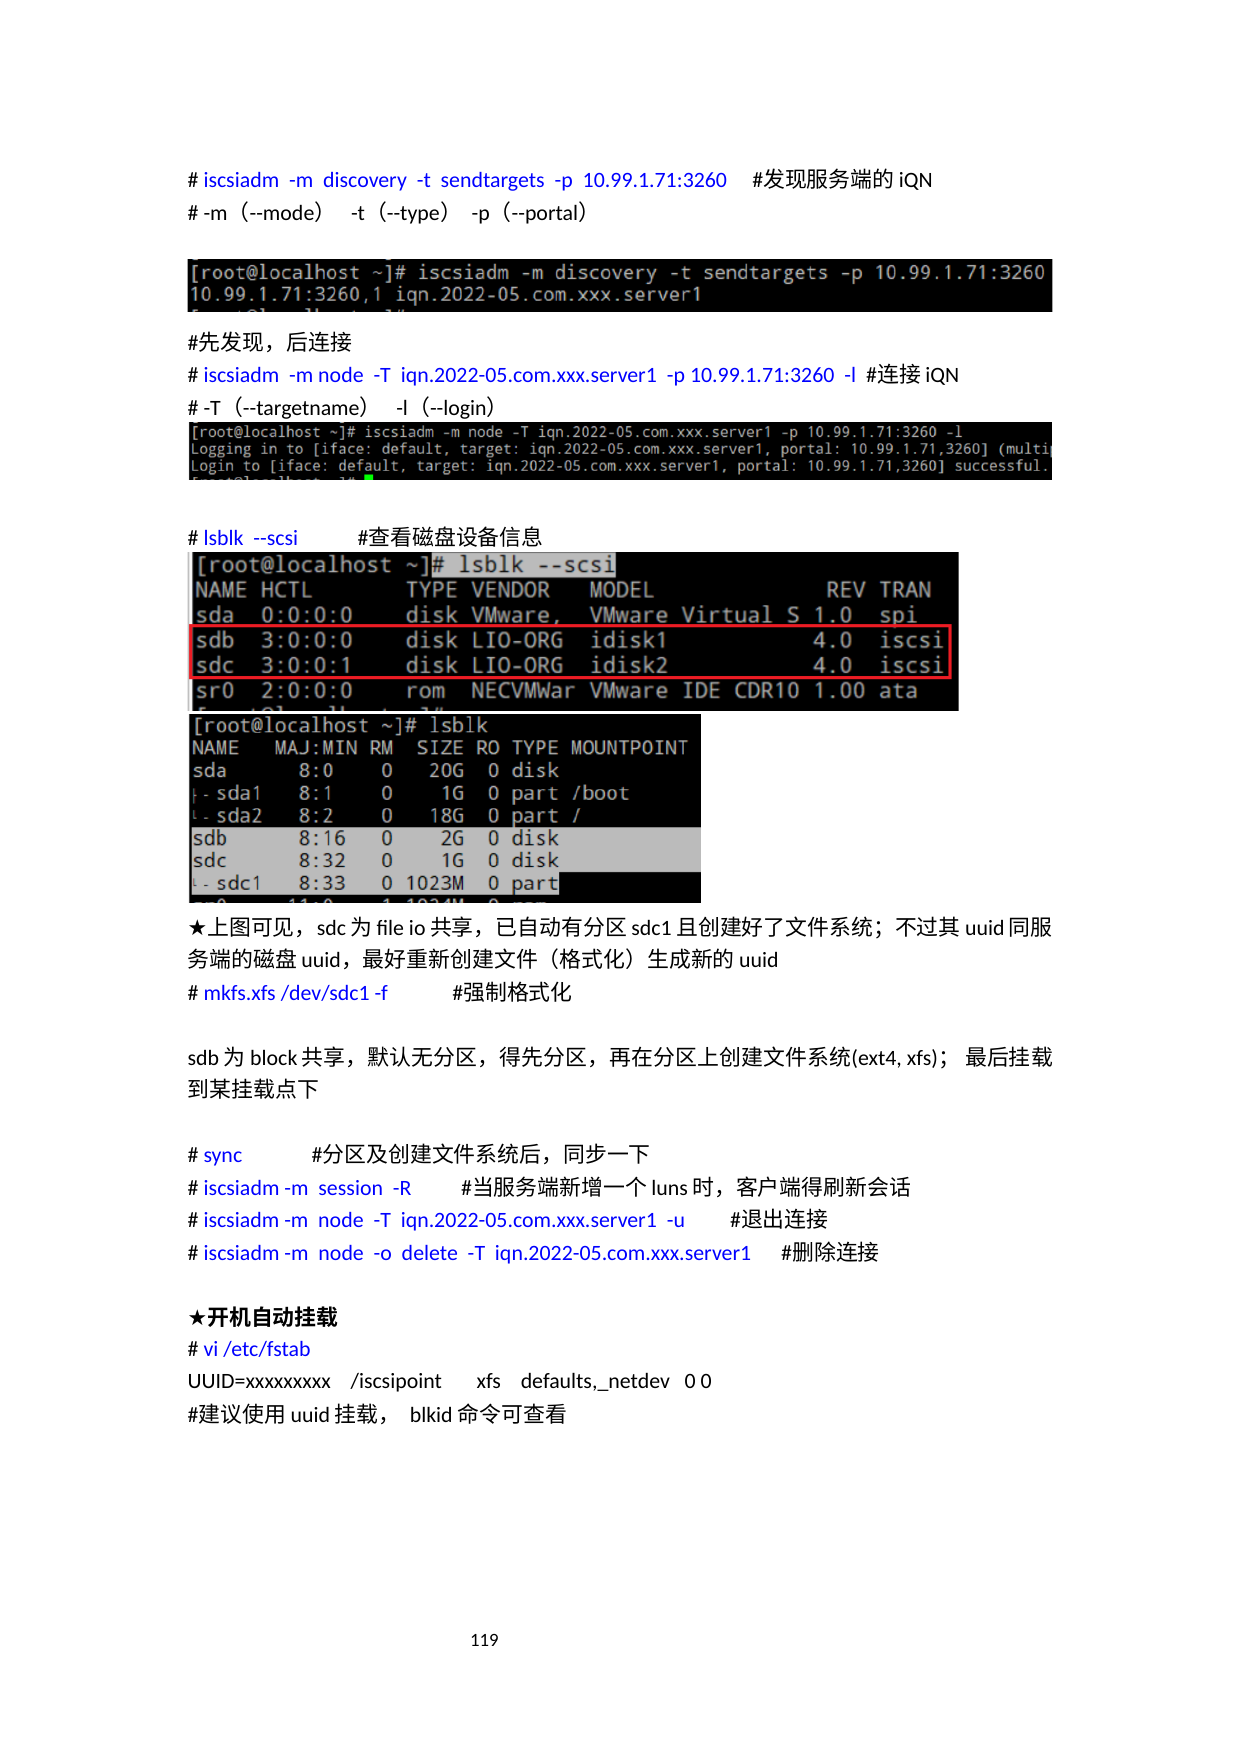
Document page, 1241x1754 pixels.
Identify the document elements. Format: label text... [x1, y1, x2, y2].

text # iscsiadm -m node -T iqn.2022-05.com.xxx.server1 -u #退出连接 [187, 1202, 1053, 1234]
text # sync #分区及创建文件系统后，同步一下 [187, 1137, 1053, 1169]
text # -T（--targetname） -l（--login） [187, 389, 1053, 422]
text UUID=xxxxxxxxx /iscsipoint xfs defaults,_netdev 0 0 [187, 1364, 1053, 1397]
text # iscsiadm -m session -R #当服务端新增一个luns时，客户端得刷新会话 [187, 1169, 1053, 1202]
text ★开机自动挂载 [187, 1299, 1053, 1332]
text #先发现，后连接 [187, 324, 1053, 357]
picture [187, 552, 959, 711]
text ★上图可见，sdc为file io共享，已自动有分区sdc1且创建好了文件系统；不过其uuid同服务端的磁盘uuid，最好重新创建文件（格式化）生成新的uuid [187, 909, 1053, 974]
picture [187, 422, 1052, 480]
picture [187, 714, 701, 903]
text # lsblk --scsi #查看磁盘设备信息 [187, 519, 1053, 552]
text # iscsiadm -m node -T iqn.2022-05.com.xxx.server1 -p 10.99.1.71:3260 -l #连接iQN [187, 357, 1053, 389]
text # iscsiadm -m node -o delete -T iqn.2022-05.com.xxx.server1 #删除连接 [187, 1234, 1053, 1267]
text sdb为block共享，默认无分区，得先分区，再在分区上创建文件系统(ext4, xfs)； 最后挂载到某挂载点下 [187, 1039, 1053, 1104]
text #建议使用uuid挂载， blkid 命令可查看 [187, 1397, 1053, 1429]
picture [187, 259, 1053, 312]
text # vi /etc/fstab [187, 1332, 1053, 1364]
text # iscsiadm -m discovery -t sendtargets -p 10.99.1.71:3260 #发现服务端的iQN [187, 162, 1053, 194]
text # mkfs.xfs /dev/sdc1 -f #强制格式化 [187, 974, 1053, 1007]
text # -m（--mode） -t（--type） -p（--portal） [187, 194, 1053, 227]
